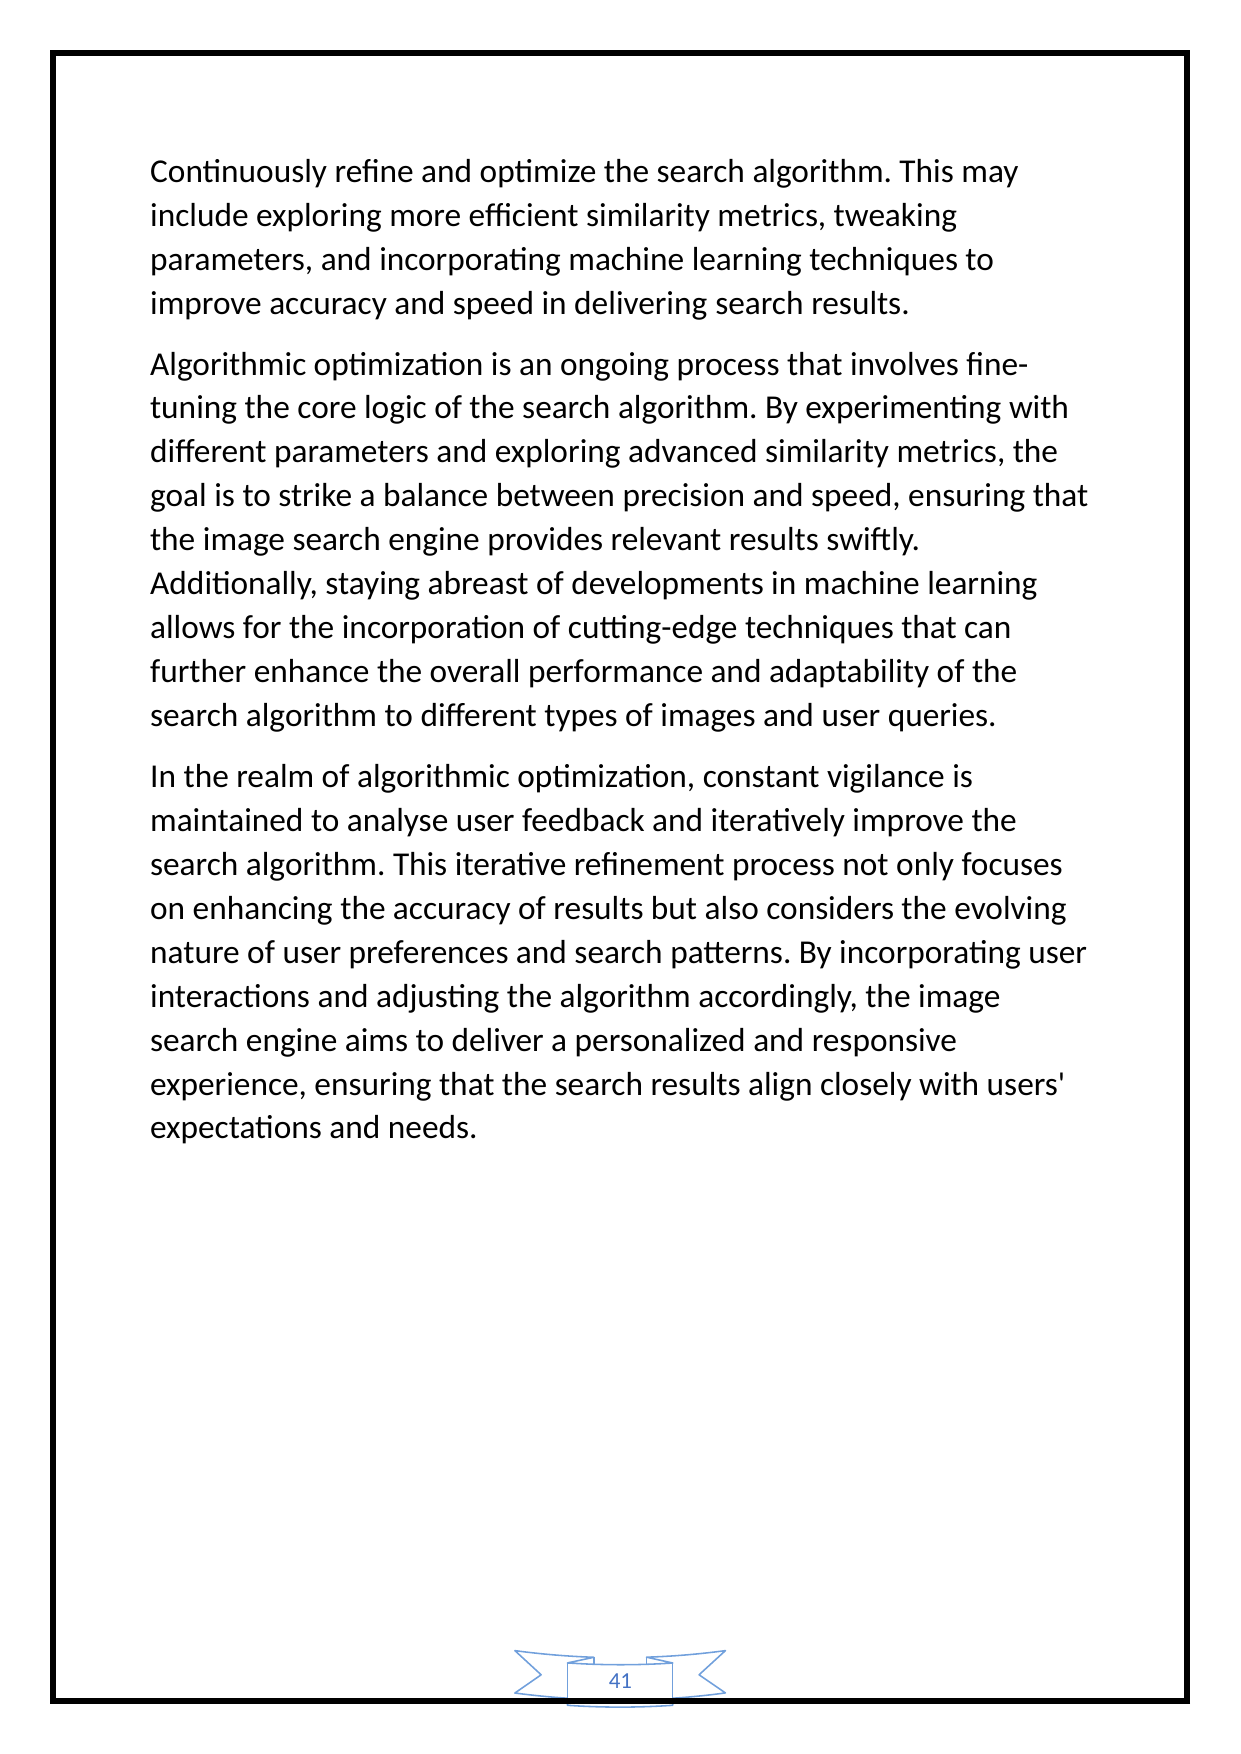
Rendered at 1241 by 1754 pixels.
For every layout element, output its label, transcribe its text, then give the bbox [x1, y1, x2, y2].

text Algorithmic optimization is an ongoing process that involves fine-tuning the core logic of the search algorithm. By experimenting with different parameters and exploring advanced similarity metrics, the goal is to strike a balance between precision and speed, ensuring that the image search engine provides relevant results swiftly. Additionally, staying abreast of developments in machine learning allows for the incorporation of cutting-edge techniques that can further enhance the overall performance and adaptability of the search algorithm to different types of images and user queries. [150, 342, 1090, 735]
text Continuously refine and optimize the search algorithm. This may include exploring more efficient similarity metrics, tweaking parameters, and incorporating machine learning techniques to improve accuracy and speed in delivering search results. [150, 150, 1090, 323]
text In the realm of algorithmic optimization, constant vigilance is maintained to analyse user feedback and iteratively improve the search algorithm. This iterative refinement process not only focuses on enhancing the accuracy of results but also considers the evolving nature of user preferences and search patterns. By incorporating user interactions and adjusting the algorithm accordingly, the image search engine aims to deliver a personalized and responsive experience, ensuring that the search results align closely with users' expectations and needs. [150, 755, 1090, 1147]
